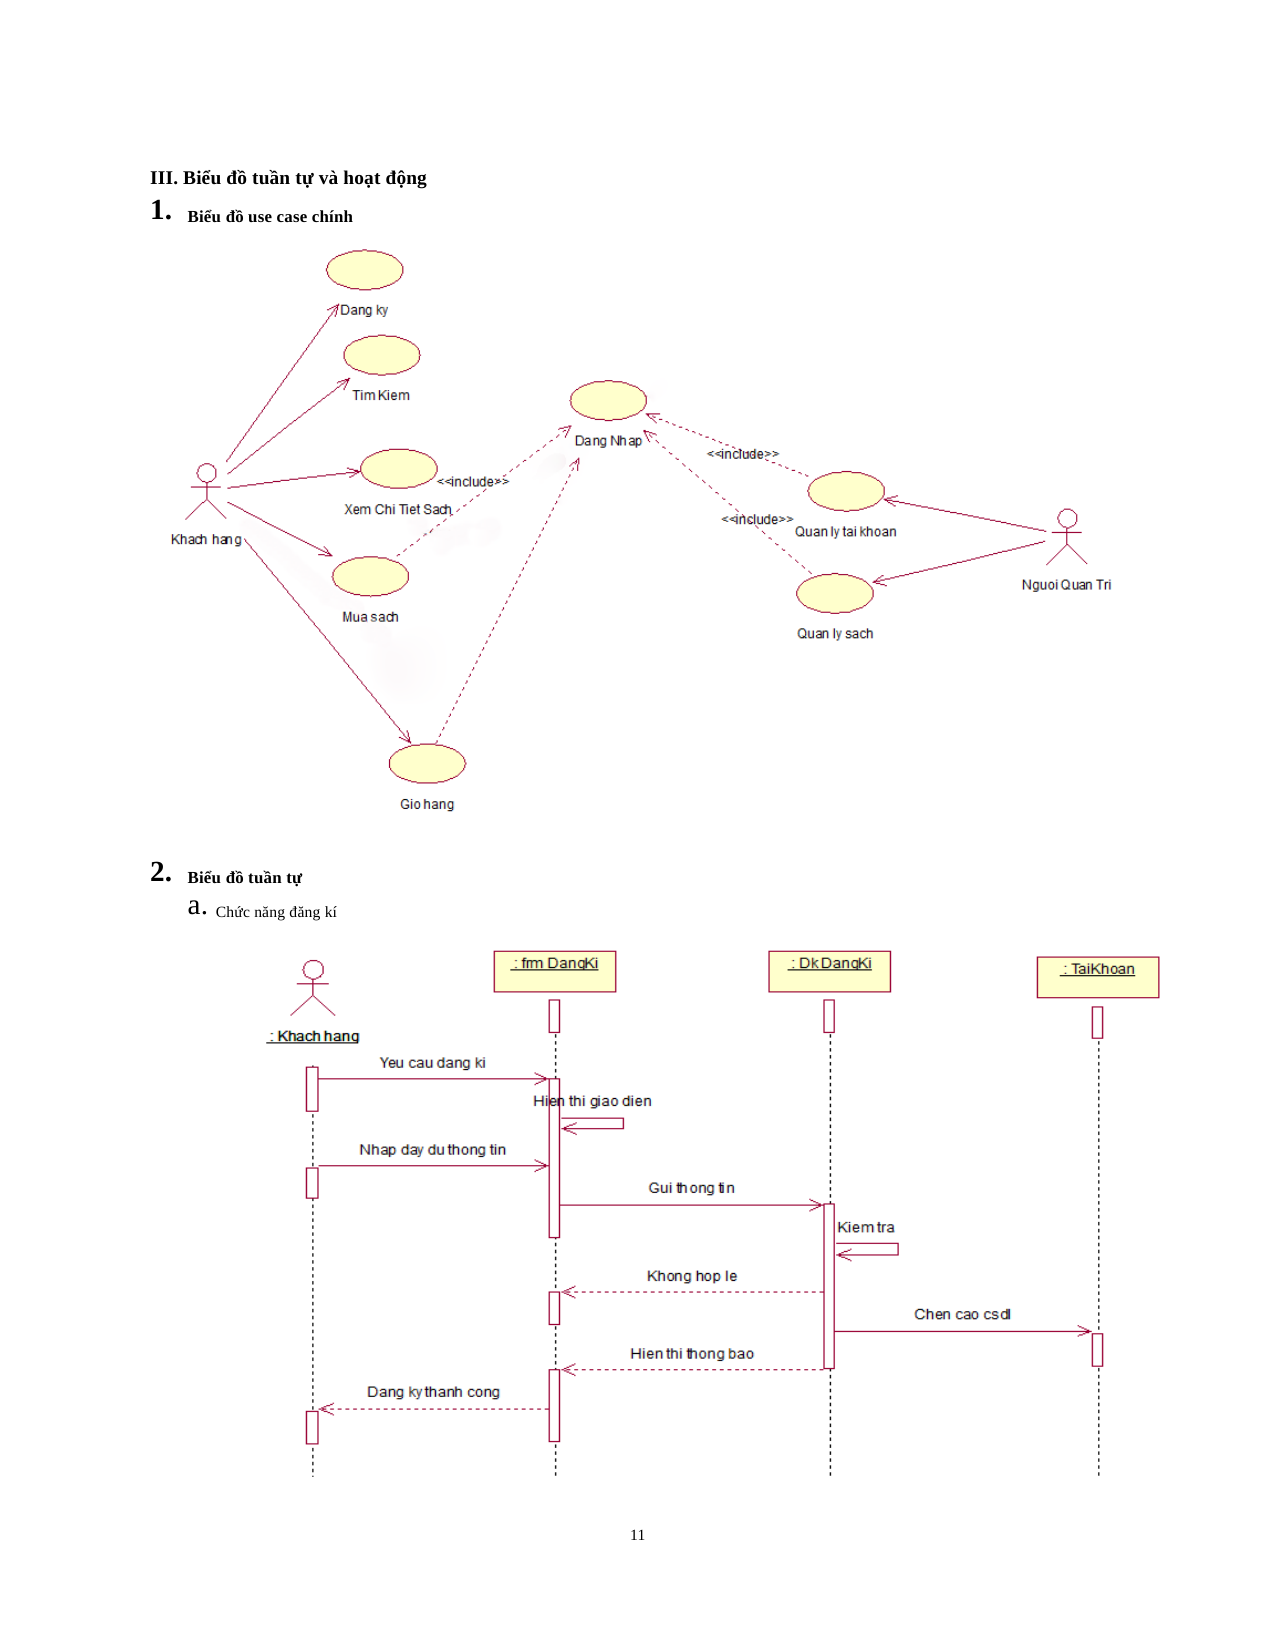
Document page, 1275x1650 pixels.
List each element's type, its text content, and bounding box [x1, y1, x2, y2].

subtitle III. Biểu đồ tuần tự và hoạt động [150, 150, 1125, 188]
picture [150, 226, 1125, 819]
subtitle Biểu đồ tuần tự [150, 854, 1125, 887]
list Chức năng đăng kí [187, 887, 1125, 921]
subtitle Biểu đồ use case chính [150, 192, 1125, 226]
picture [159, 923, 1189, 1499]
